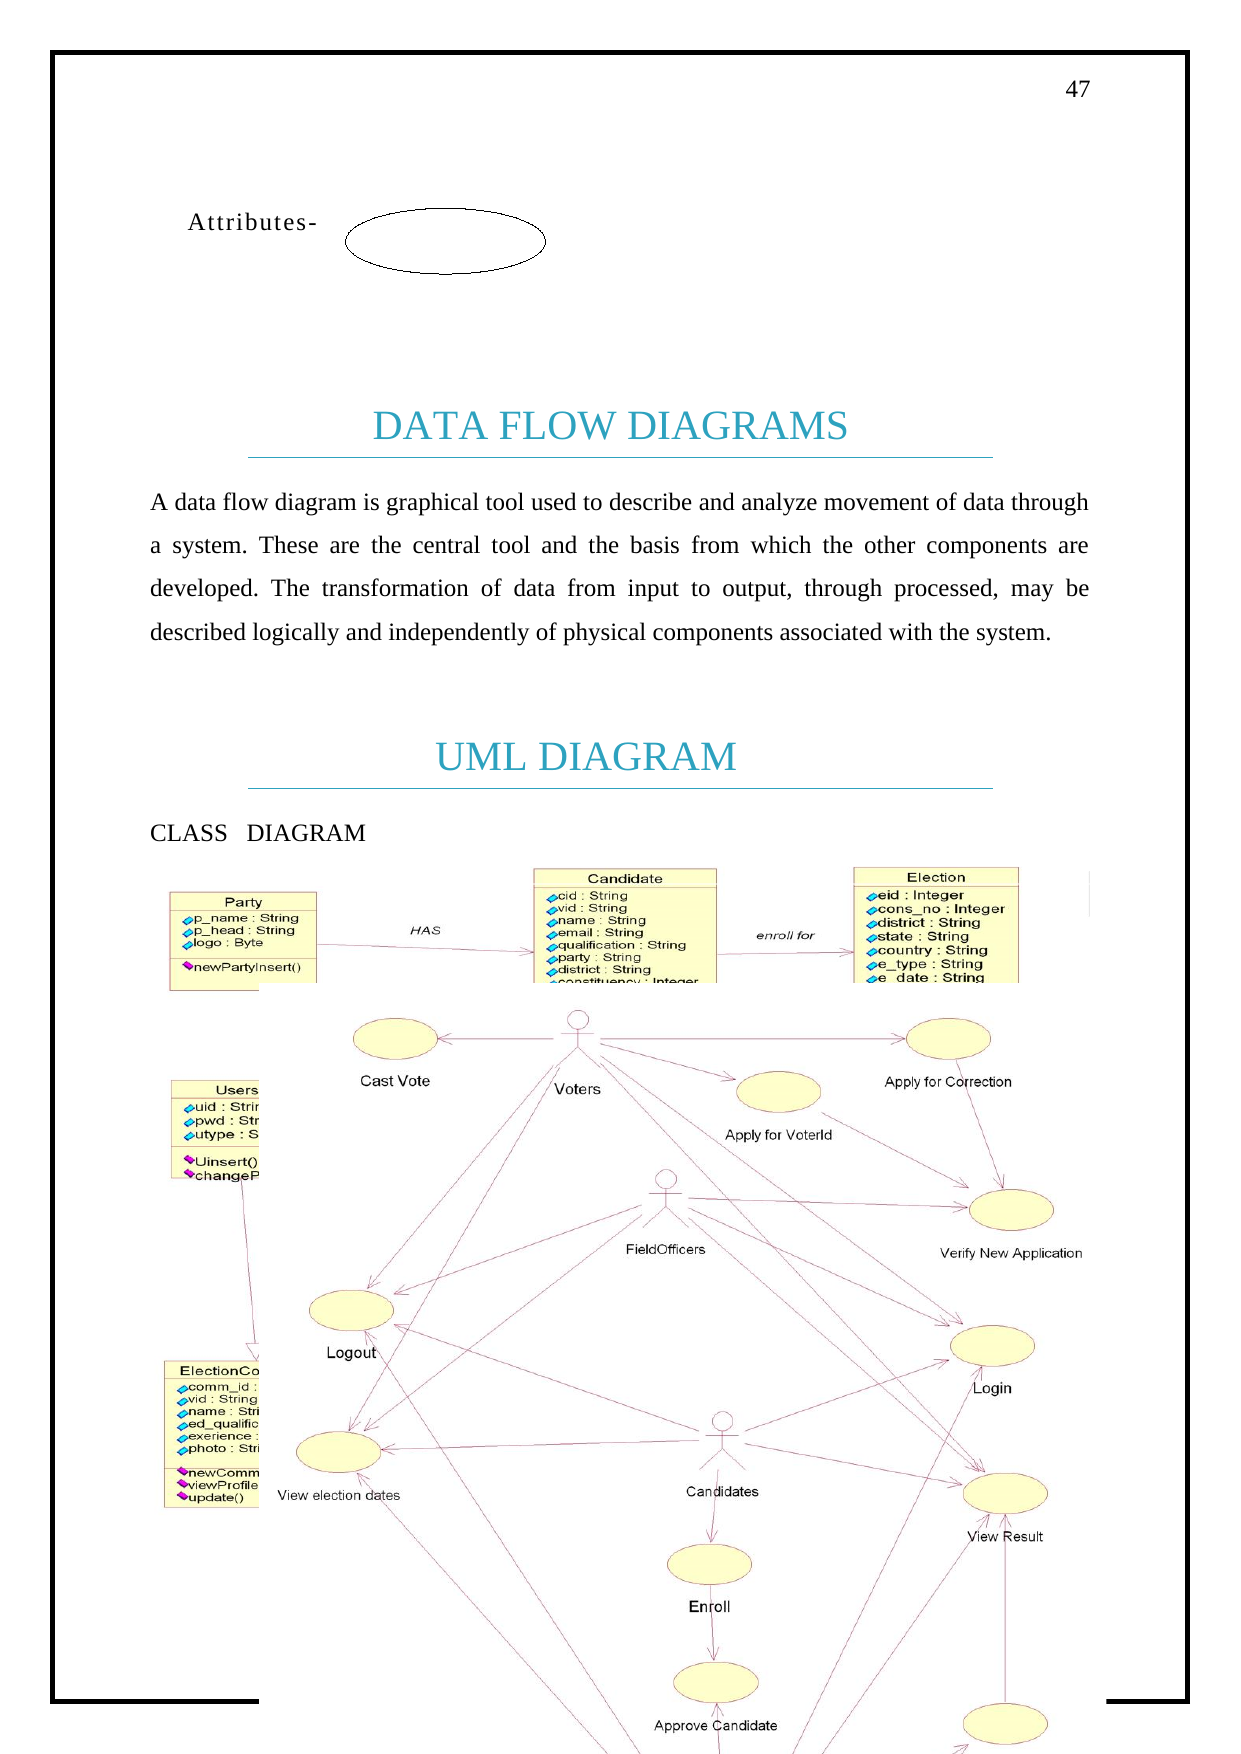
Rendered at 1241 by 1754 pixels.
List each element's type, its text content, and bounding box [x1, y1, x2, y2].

text Attributes- [187, 207, 1090, 236]
text CLASS DIAGRAM [150, 818, 1090, 847]
text UML DIAGRAM [247, 732, 993, 789]
picture [150, 848, 1107, 1754]
text A data flow diagram is graphical tool used to describe and analyze movement of data through a system. These are the central tool and the basis from which the other components are developed. The transformation of data from input to output, through processed, may be described logically and independently of physical components associated with the system. [150, 487, 1090, 645]
text DATA FLOW DIAGRAMS [247, 401, 993, 458]
